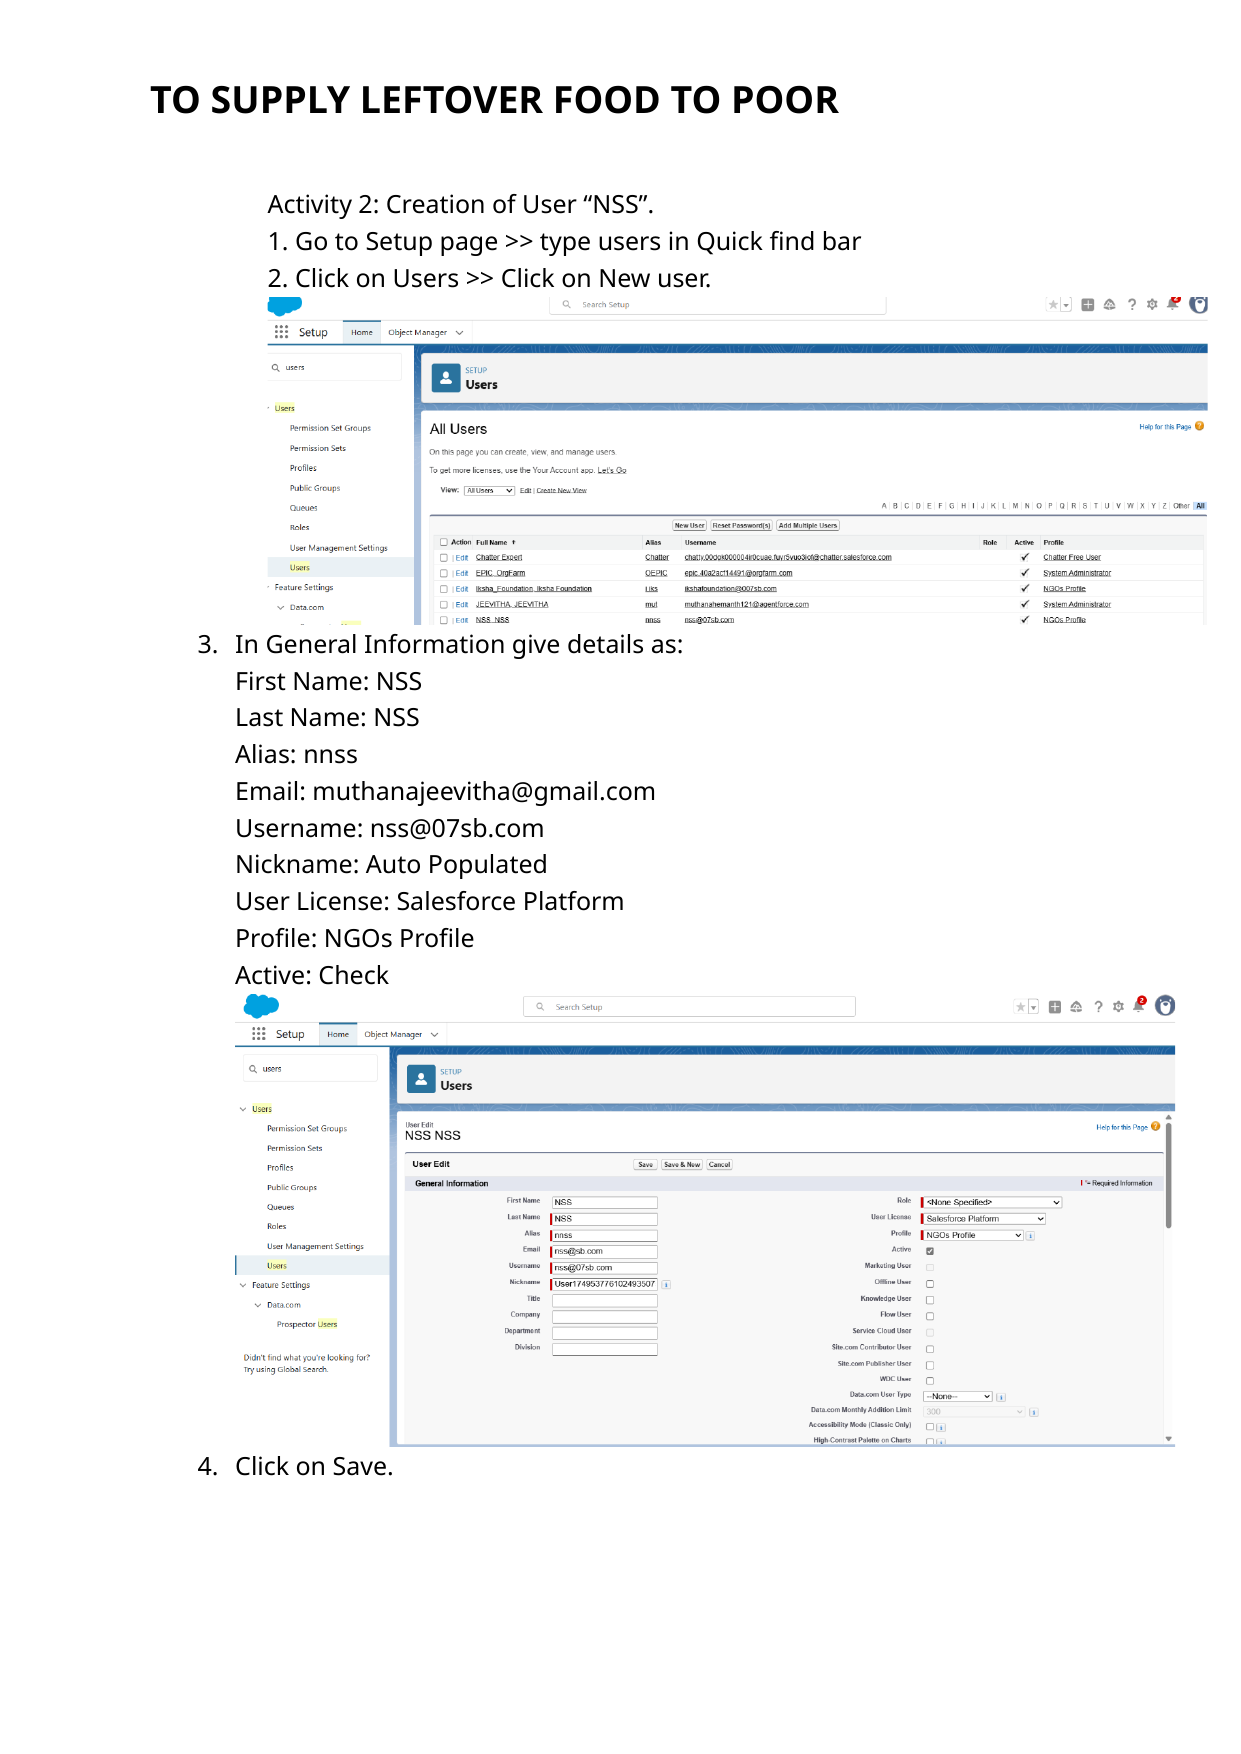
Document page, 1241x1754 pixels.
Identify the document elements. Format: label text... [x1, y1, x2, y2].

list 1. Go to Setup page >> type users in Quick find bar [267, 223, 1090, 258]
list Last Name: NSS [235, 700, 1090, 734]
picture [235, 994, 1176, 1447]
list Alias: nnss [235, 737, 1090, 771]
list Activity 2: Creation of User “NSS”. [267, 187, 1090, 221]
list Nickname: Auto Populated [235, 847, 1090, 881]
list Email: muthanajeevitha@gmail.com [235, 774, 1090, 808]
list Active: Check [235, 957, 1090, 992]
list User License: Salesforce Platform [235, 884, 1090, 918]
list First Name: NSS [235, 663, 1090, 697]
picture [267, 297, 1208, 625]
list Click on Save. [197, 1449, 1090, 1483]
list 2. Click on Users >> Click on New user. [267, 260, 1090, 294]
list Username: nss@07sb.com [235, 810, 1090, 844]
list Profile: NGOs Profile [235, 921, 1090, 955]
list In General Information give details as: [197, 627, 1090, 661]
